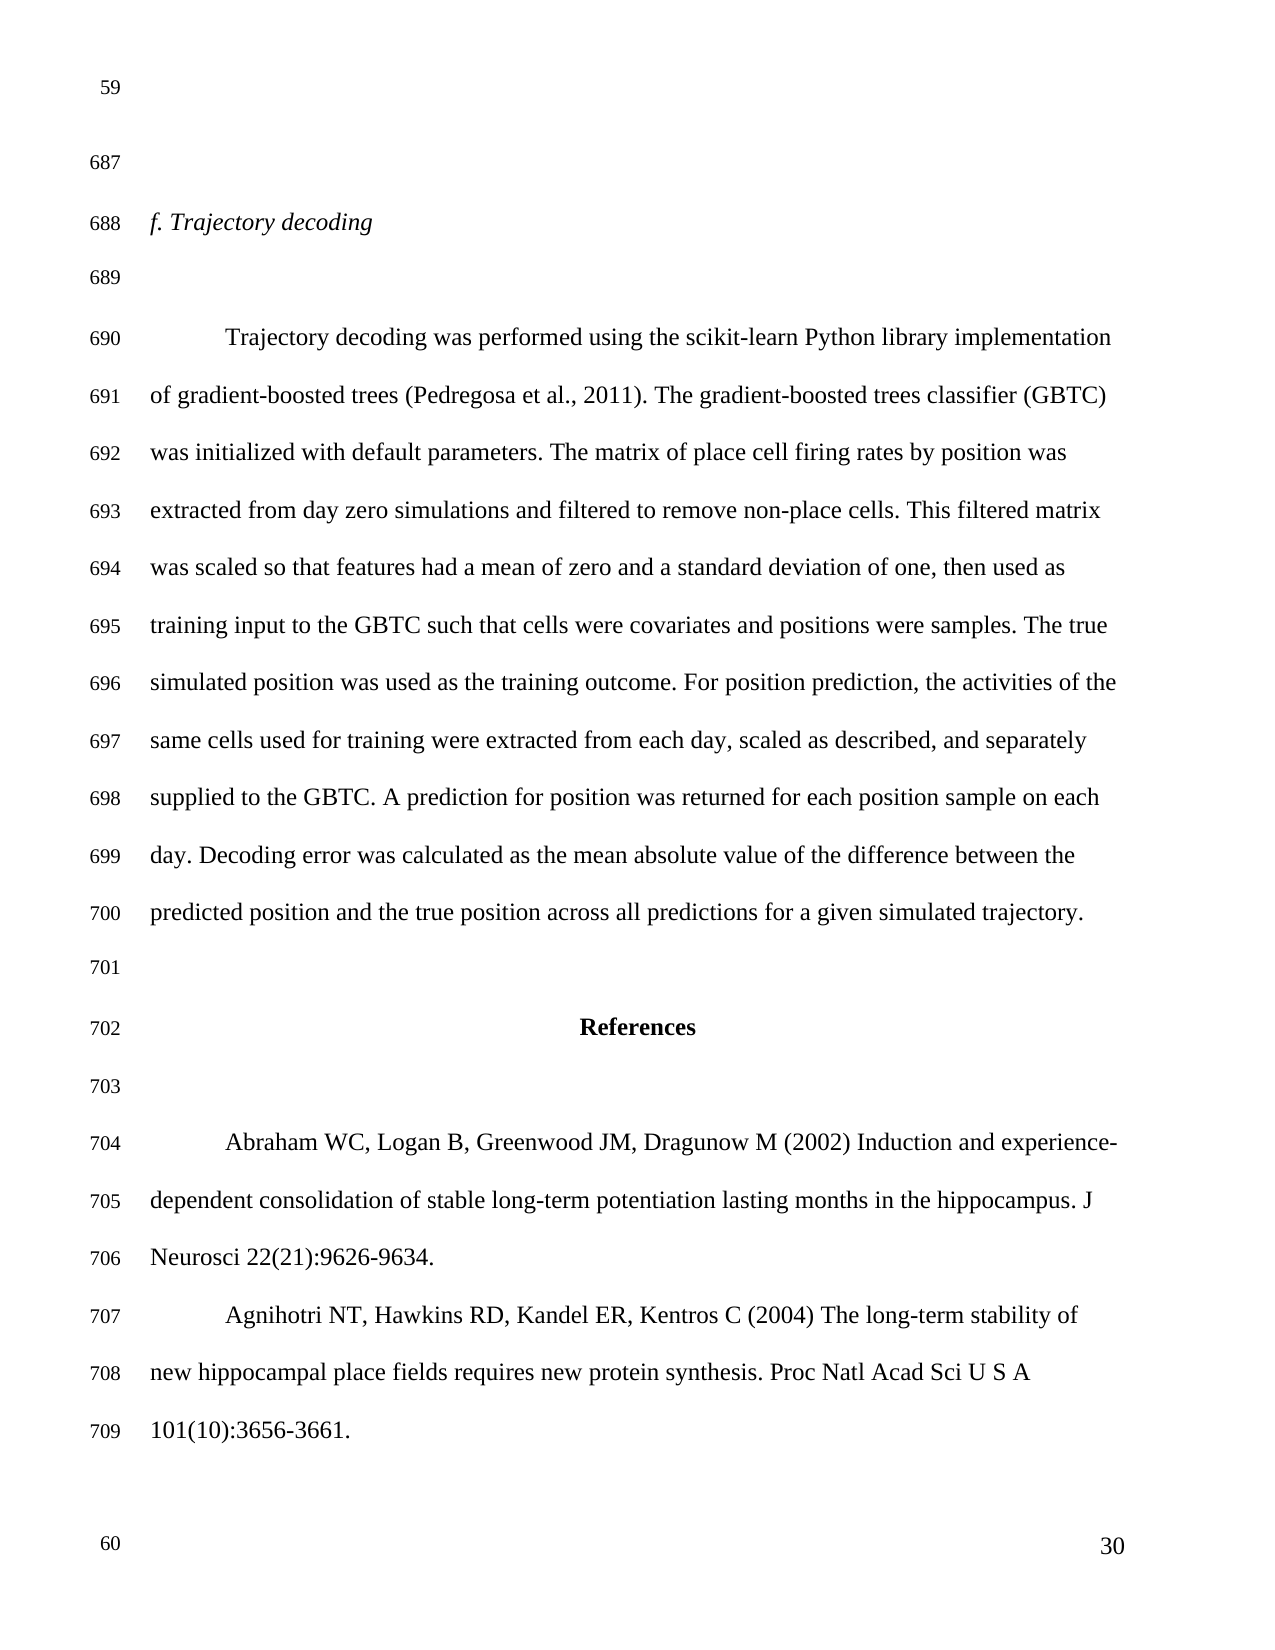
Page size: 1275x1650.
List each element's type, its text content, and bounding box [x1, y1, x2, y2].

text f. Trajectory decoding [150, 207, 1125, 236]
text References [150, 1012, 1125, 1041]
text Agnihotri NT, Hawkins RD, Kandel ER, Kentros C (2004) The long-term stability of new hippocampal place fields requires new protein synthesis. Proc Natl Acad Sci U S A 101(10):3656-3661. [150, 1300, 1125, 1444]
text Abraham WC, Logan B, Greenwood JM, Dragunow M (2002) Induction and experience-dependent consolidation of stable long-term potentiation lasting months in the hippocampus. J Neurosci 22(21):9626-9634. [150, 1127, 1125, 1271]
text Trajectory decoding was performed using the scikit-learn Python library implementation of gradient-boosted trees (Pedregosa et al., 2011). The gradient-boosted trees classifier (GBTC) was initialized with default parameters. The matrix of place cell firing rates by position was extracted from day zero simulations and filtered to remove non-place cells. This filtered matrix was scaled so that features had a mean of zero and a standard deviation of one, then used as training input to the GBTC such that cells were covariates and positions were samples. The true simulated position was used as the training outcome. For position prediction, the activities of the same cells used for training were extracted from each day, scaled as described, and separately supplied to the GBTC. A prediction for position was returned for each position sample on each day. Decoding error was calculated as the mean absolute value of the difference between the predicted position and the true position across all predictions for a given simulated trajectory. [150, 322, 1125, 926]
